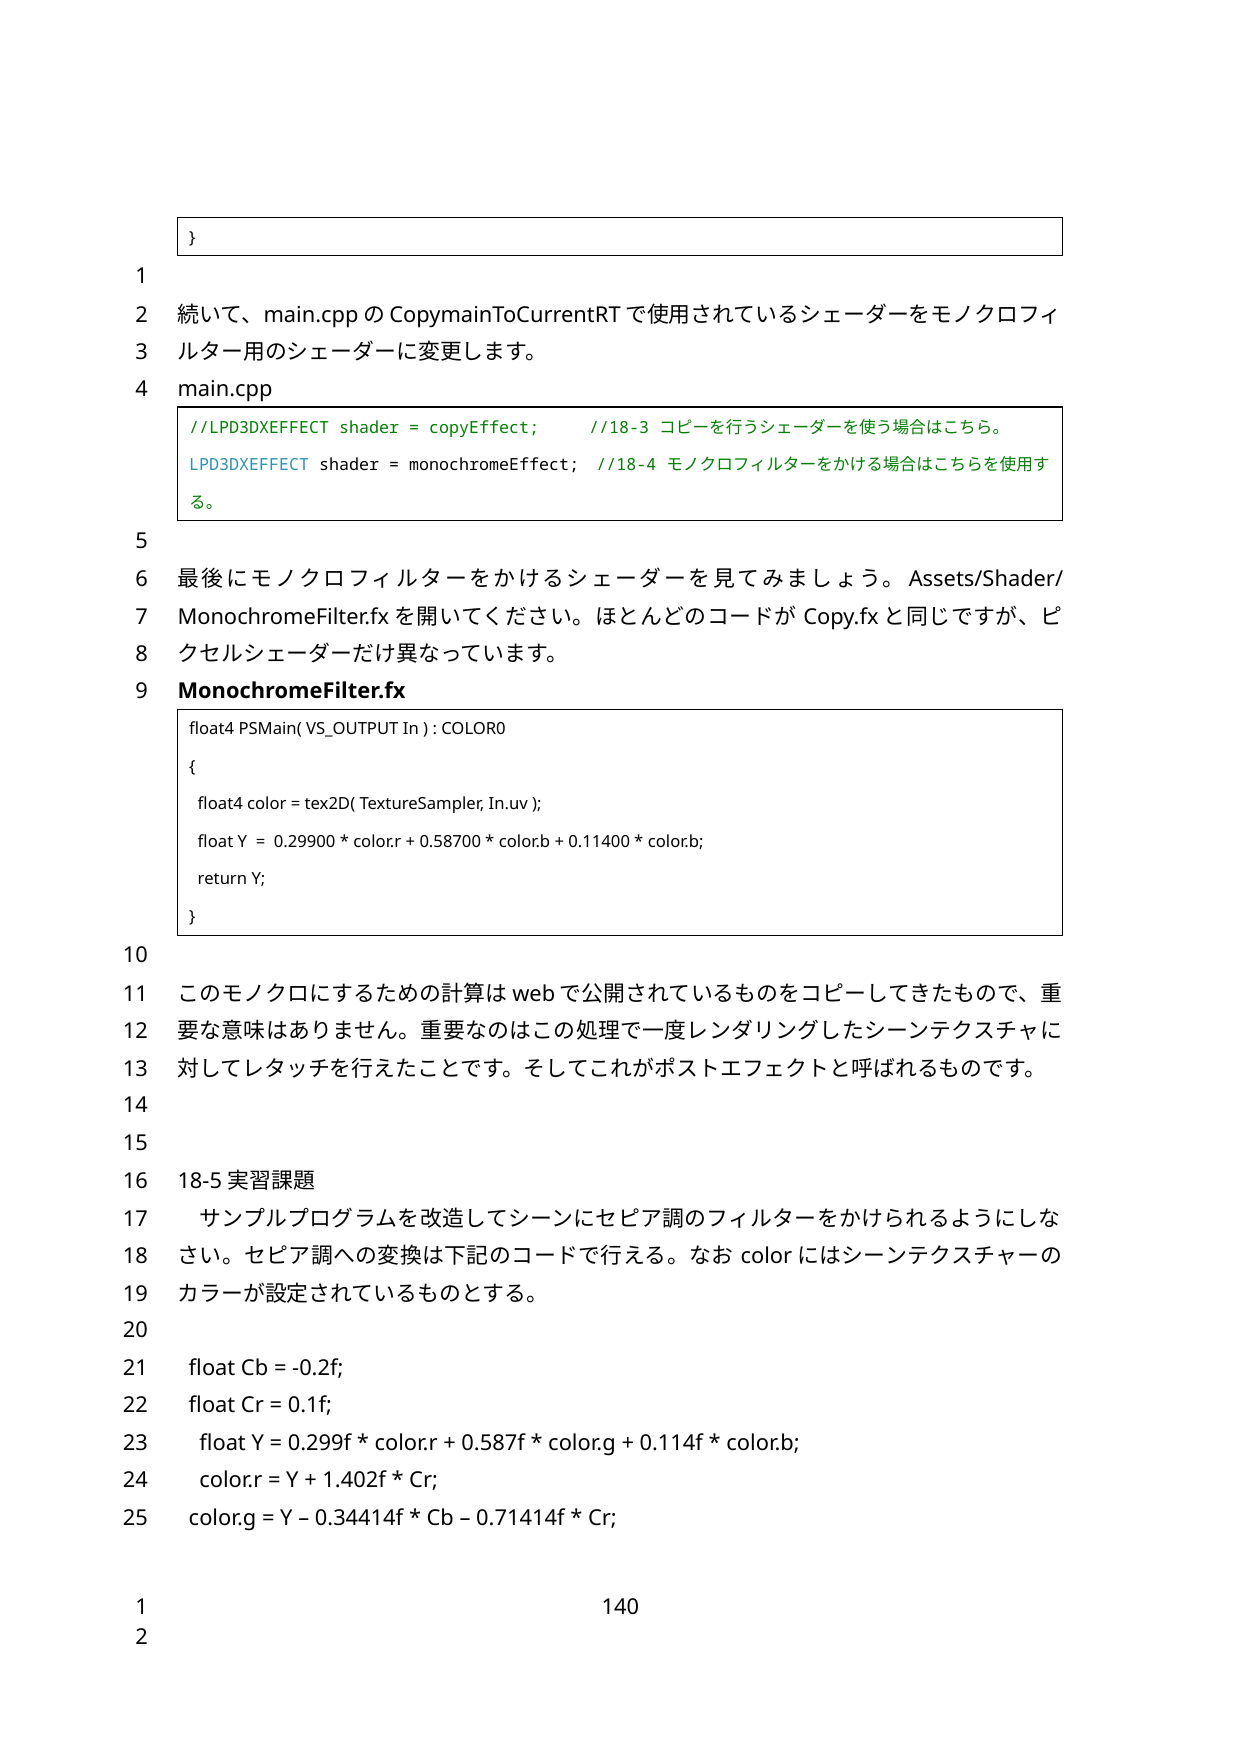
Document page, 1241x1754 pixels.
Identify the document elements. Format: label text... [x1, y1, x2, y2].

text 18-5 実習課題 [177, 1161, 1063, 1198]
text サンプルプログラムを改造してシーンにセピア調のフィルターをかけられるようにしなさい。セピア調への変換は下記のコードで行える。なおcolorにはシーンテクスチャーのカラーが設定されているものとする。 [177, 1198, 1063, 1311]
text float Cr = 0.1f; [177, 1386, 1063, 1423]
text main.cpp [177, 369, 1063, 406]
text MonochromeFilter.fx [177, 671, 1063, 708]
text このモノクロにするための計算はwebで公開されているものをコピーしてきたもので、重要な意味はありません。重要なのはこの処理で一度レンダリングしたシーンテクスチャに対してレタッチを行えたことです。そしてこれがポストエフェクトと呼ばれるものです。 [177, 973, 1063, 1086]
text color.r = Y + 1.402f * Cr; [177, 1461, 1063, 1498]
text float Y = 0.299f * color.r + 0.587f * color.g + 0.114f * color.b; [177, 1423, 1063, 1461]
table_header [178, 218, 1062, 255]
text 最後にモノクロフィルターをかけるシェーダーを見てみましょう。Assets/Shader/ MonochromeFilter.fxを開いてください。ほとんどのコードがCopy.fxと同じですが、ピクセルシェーダーだけ異なっています。 [177, 558, 1063, 671]
text float Cb = -0.2f; [177, 1348, 1063, 1386]
table_header float4 PSMain( VS_OUTPUT In ) : COLOR0 { float4 color = tex2D( TextureSampler, In.uv ); float Y = 0.29900 * color.r + 0.58700 * color.b + 0.11400 * color.b; return Y; } [178, 710, 1062, 934]
text 続いて、main.cppのCopymainToCurrentRTで使用されているシェーダーをモノクロフィルター用のシェーダーに変更します。 [177, 294, 1063, 369]
table_header //LPD3DXEFFECT shader = copyEffect; //18-3 コピーを行うシェーダーを使う場合はこちら。 LPD3DXEFFECT shader = monochromeEffect; //18-4 モノクロフィルターをかける場合はこちらを使用する。 [178, 408, 1062, 520]
text color.g = Y – 0.34414f * Cb – 0.71414f * Cr; [177, 1498, 1063, 1536]
